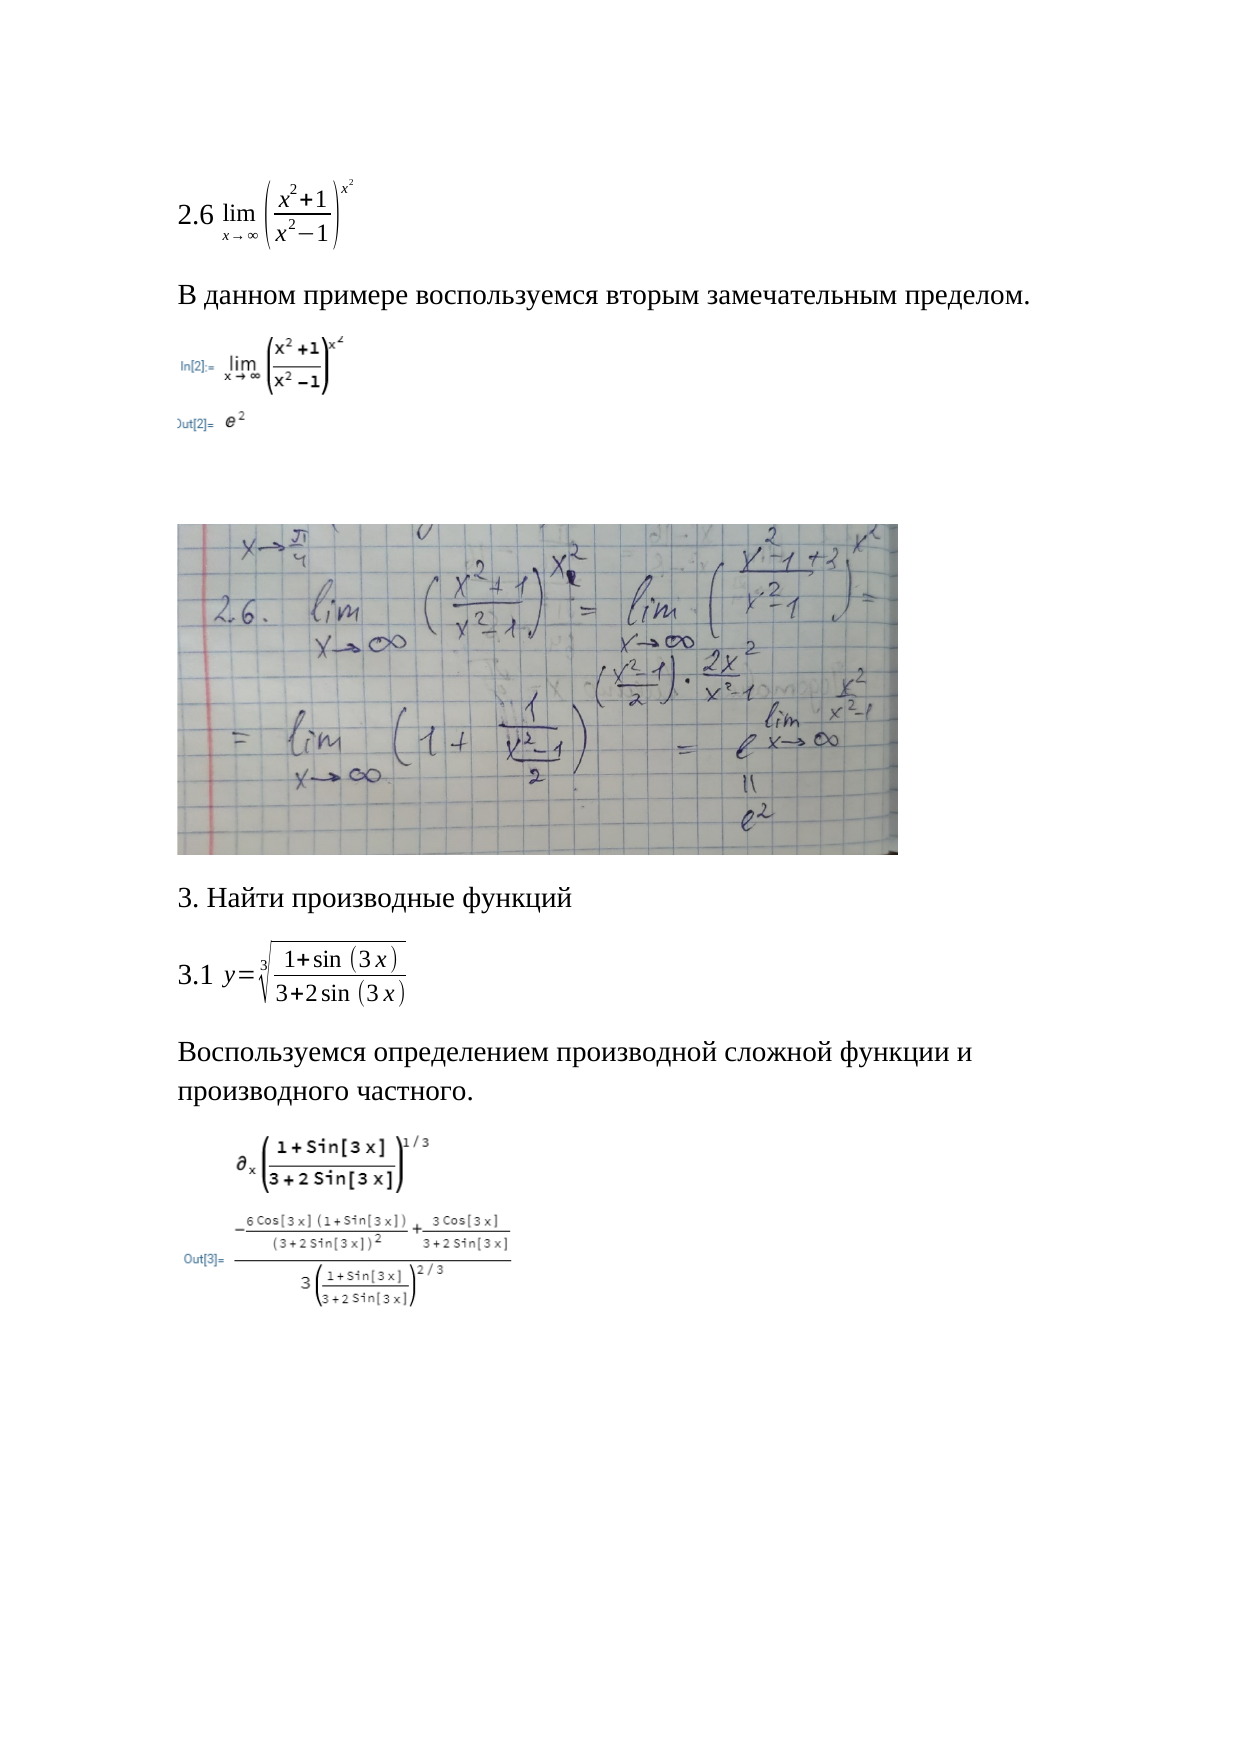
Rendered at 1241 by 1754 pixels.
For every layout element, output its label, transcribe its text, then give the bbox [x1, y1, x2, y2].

text Воспользуемся определением производной сложной функции и производного частного. [177, 1034, 1152, 1106]
picture [177, 1132, 529, 1319]
text 3.1 [177, 939, 1152, 1008]
picture [177, 524, 898, 855]
text В данном примере воспользуемся вторым замечательным пределом. [177, 277, 1152, 310]
text 2.6 [177, 177, 1152, 251]
text 3. Найти производные функций [177, 880, 1152, 913]
picture [177, 336, 371, 447]
